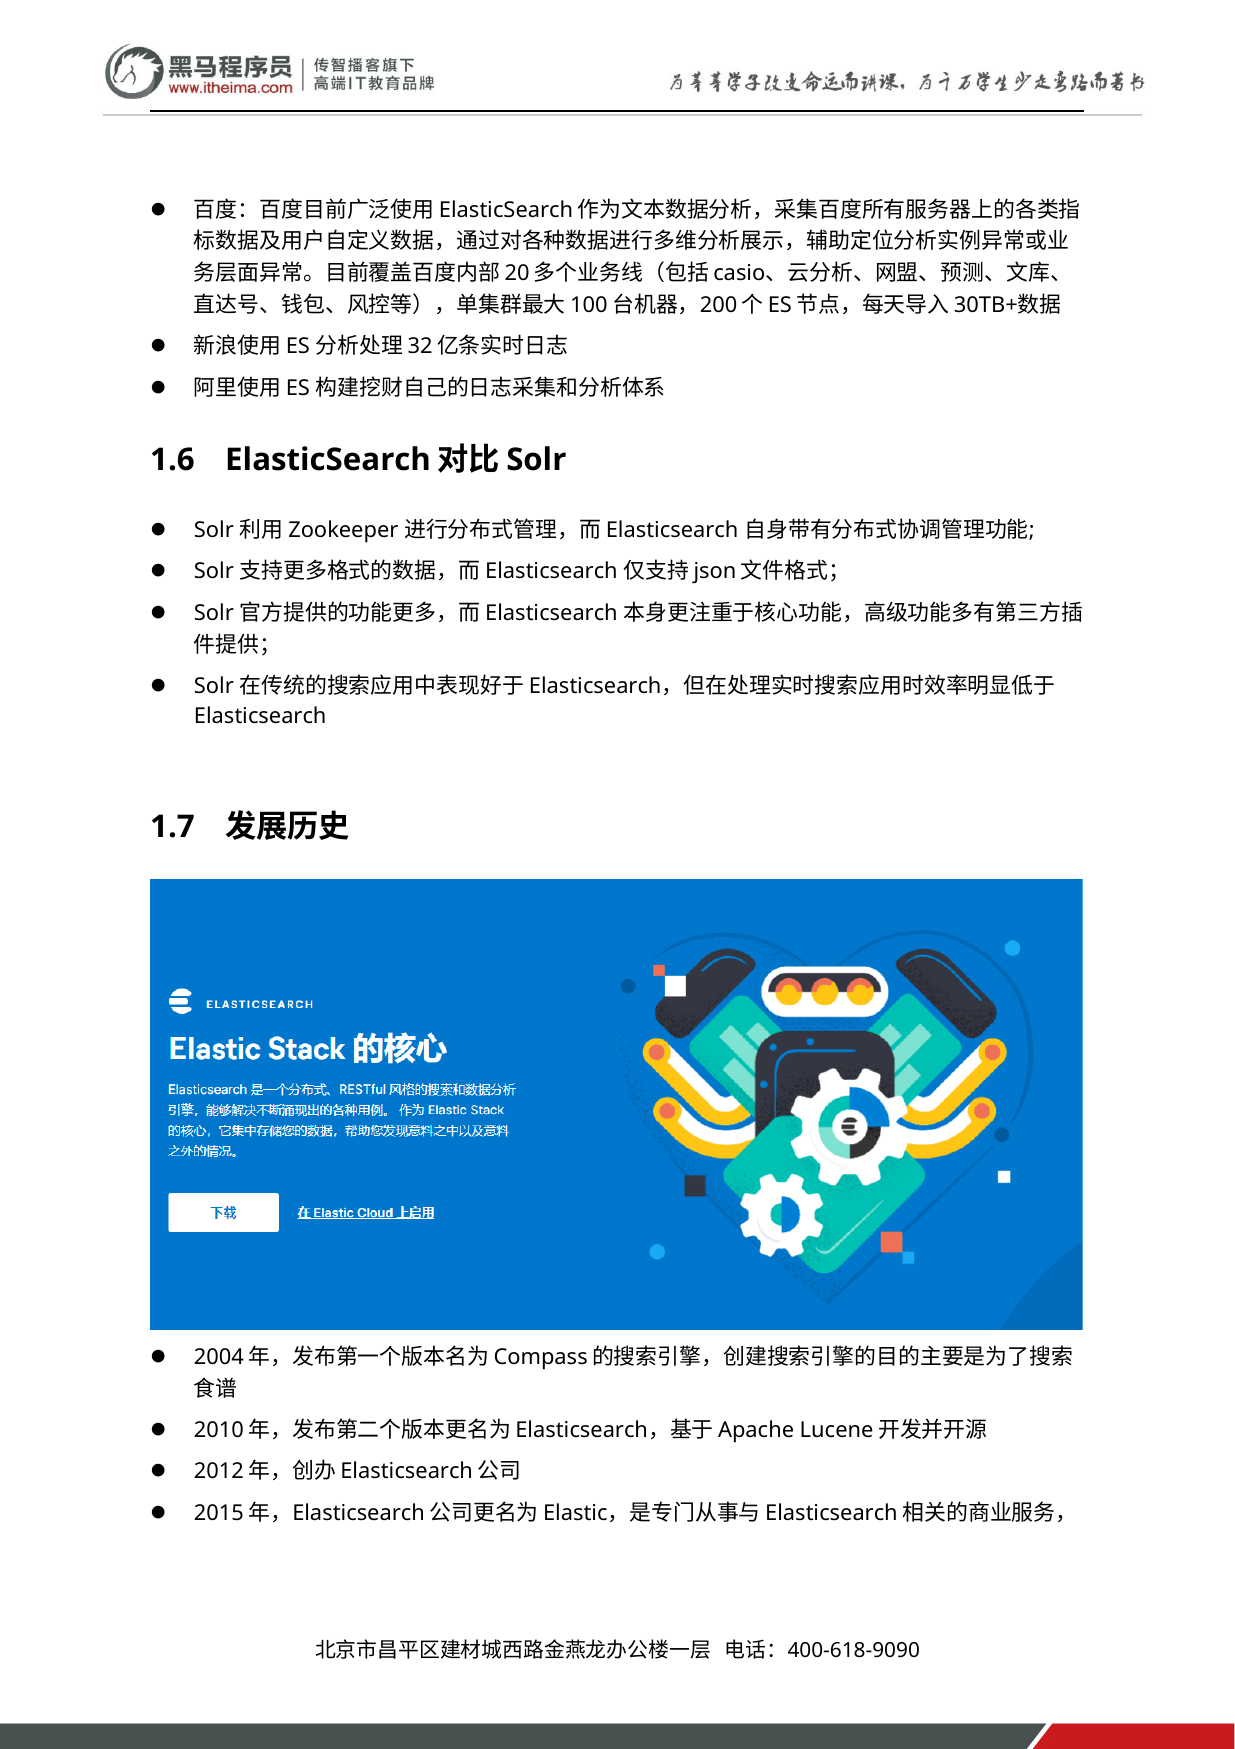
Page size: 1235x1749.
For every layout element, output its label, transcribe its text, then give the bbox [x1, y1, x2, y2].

picture [150, 879, 1083, 1330]
picture [0, 1664, 1235, 1749]
list Solr 在传统的搜索应用中表现好于 Elasticsearch，但在处理实时搜索应用时效率明显低于 Elasticsearch [150, 668, 1084, 729]
list Solr 官方提供的功能更多，而 Elasticsearch 本身更注重于核心功能，高级功能多有第三方插件提供； [150, 595, 1084, 658]
list 新浪使用ES 分析处理32亿条实时日志 [150, 328, 1084, 360]
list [150, 1495, 1084, 1527]
list 2012年，创办Elasticsearch公司 [150, 1453, 1084, 1485]
list Solr 利用 Zookeeper 进行分布式管理，而 Elasticsearch 自身带有分布式协调管理功能; [150, 512, 1084, 544]
subtitle ElasticSearch对比Solr [150, 434, 1084, 479]
list 阿里使用ES 构建挖财自己的日志采集和分析体系 [150, 370, 1084, 401]
list 百度：百度目前广泛使用ElasticSearch作为文本数据分析，采集百度所有服务器上的各类指标数据及用户自定义数据，通过对各种数据进行多维分析展示，辅助定位分析实例异常或业务层面异常。目前覆盖百度内部20多个业务线（包括casio、云分析、网盟、预测、文库、直达号、钱包、风控等），单集群最大100台机器，200个ES节点，每天导入30TB+数据 [150, 192, 1084, 318]
picture [0, 0, 1235, 123]
subtitle 发展历史 [150, 801, 1084, 847]
list 2010年，发布第二个版本更名为Elasticsearch，基于Apache Lucene开发并开源 [150, 1412, 1084, 1444]
list 2004年，发布第一个版本名为Compass的搜索引擎，创建搜索引擎的目的主要是为了搜索食谱 [150, 1339, 1084, 1402]
list Solr 支持更多格式的数据，而 Elasticsearch 仅支持json文件格式； [150, 553, 1084, 585]
